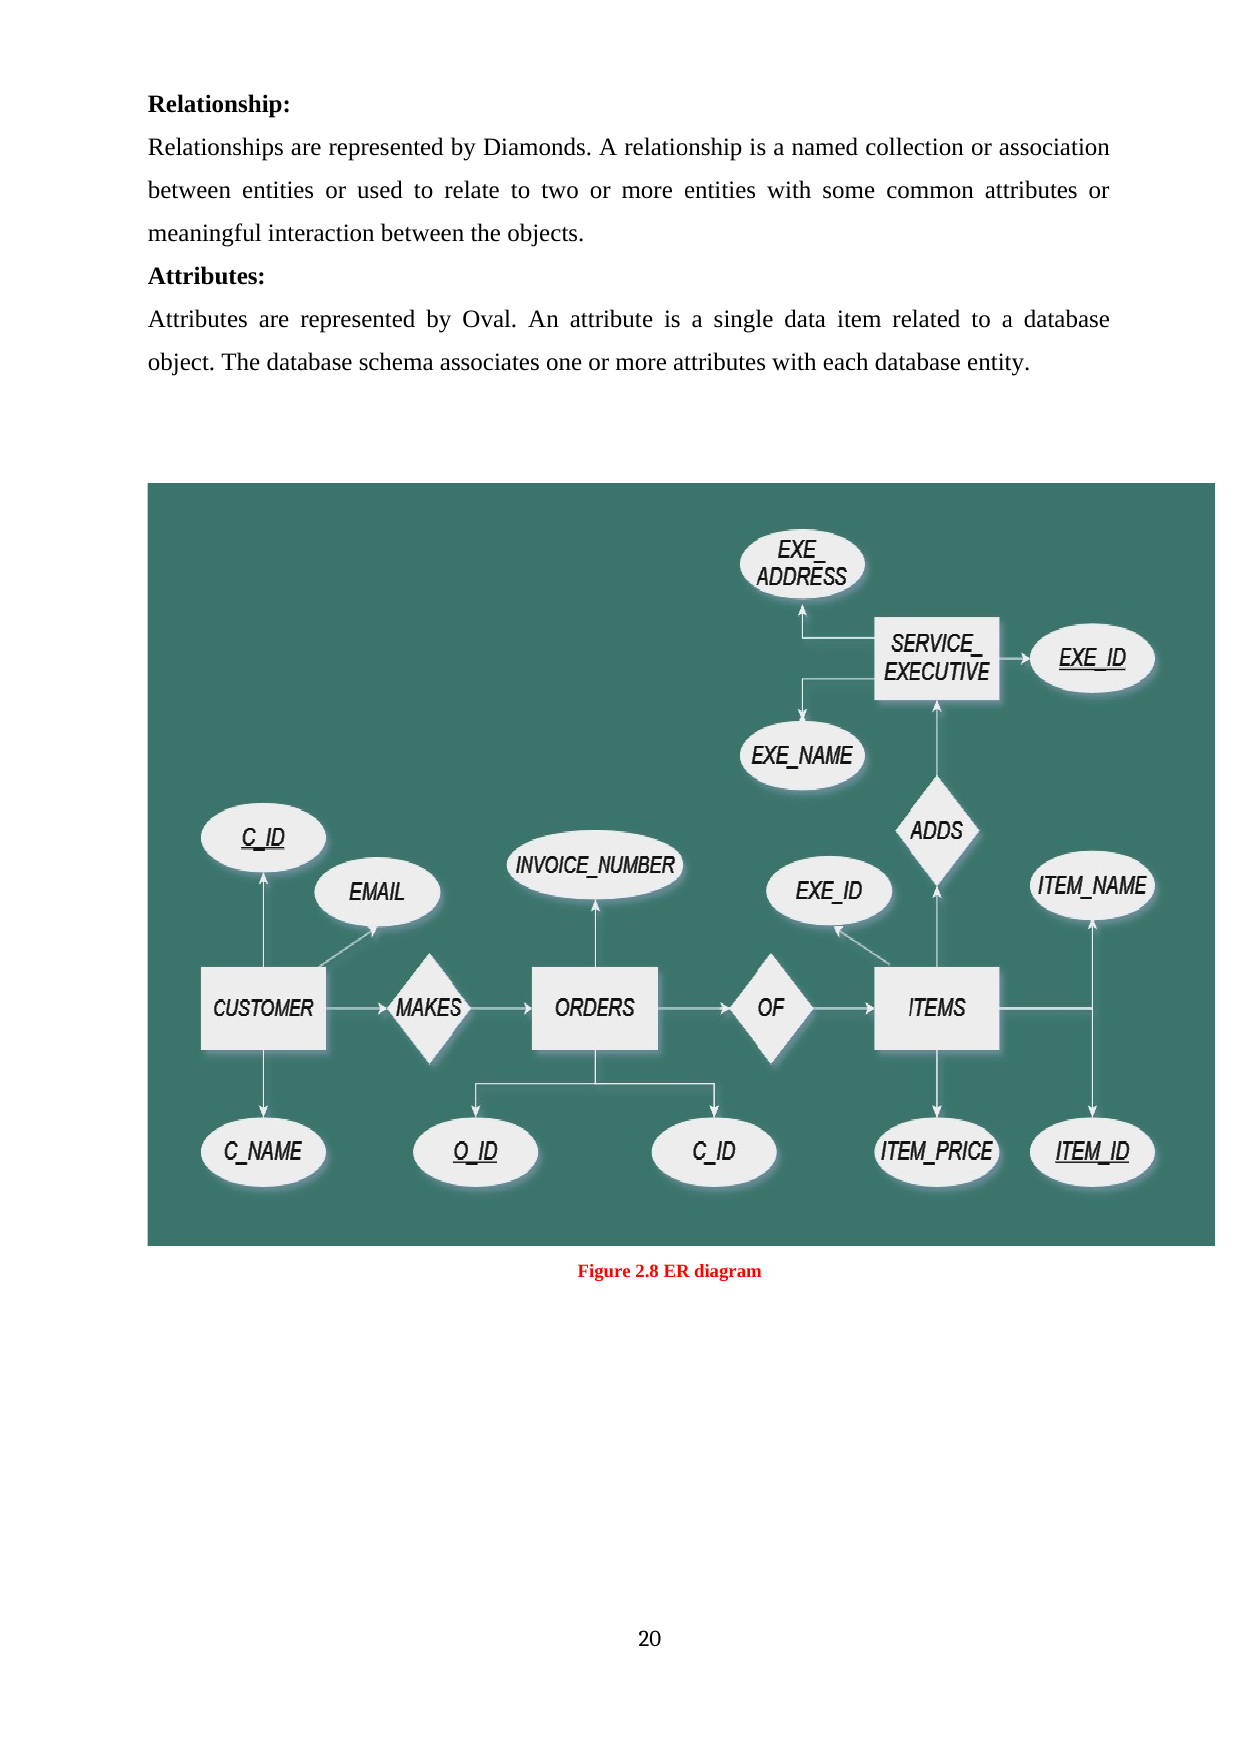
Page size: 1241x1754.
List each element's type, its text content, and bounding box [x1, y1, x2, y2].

text Relationship: [148, 89, 1111, 117]
text Relationships are represented by Diamonds. A relationship is a named collection or association between entities or used to relate to two or more entities with some common attributes or meaningful interaction between the objects. [148, 132, 1111, 247]
text Attributes: [148, 261, 1111, 290]
text Figure 2.8 ER diagram [148, 1259, 1111, 1281]
picture [147, 483, 1215, 1246]
text Attributes are represented by Oval. An attribute is a single data item related to a database object. The database schema associates one or more attributes with each database entity. [148, 304, 1111, 376]
